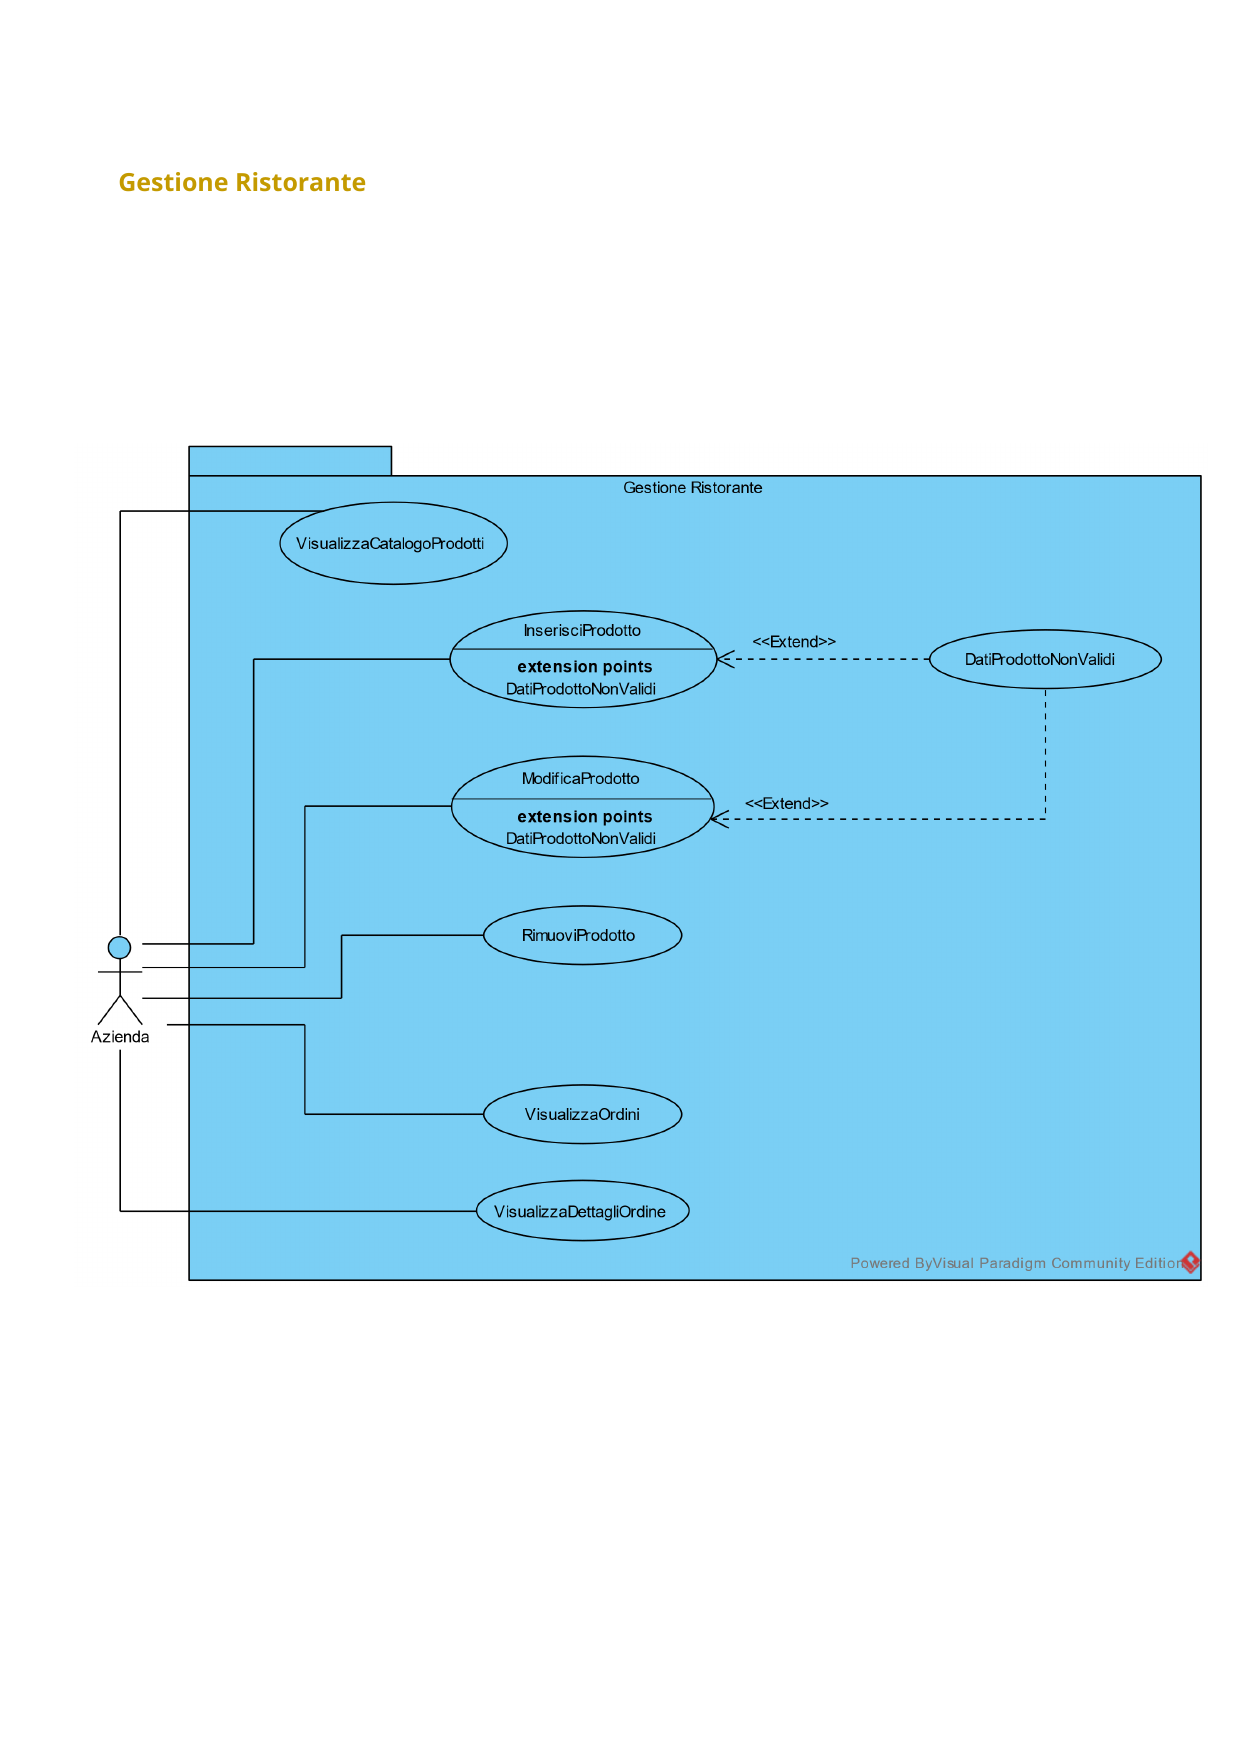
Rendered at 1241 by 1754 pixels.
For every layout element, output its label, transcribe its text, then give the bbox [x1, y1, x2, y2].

subtitle Gestione Ristorante [118, 164, 1122, 198]
picture [73, 443, 1208, 1287]
